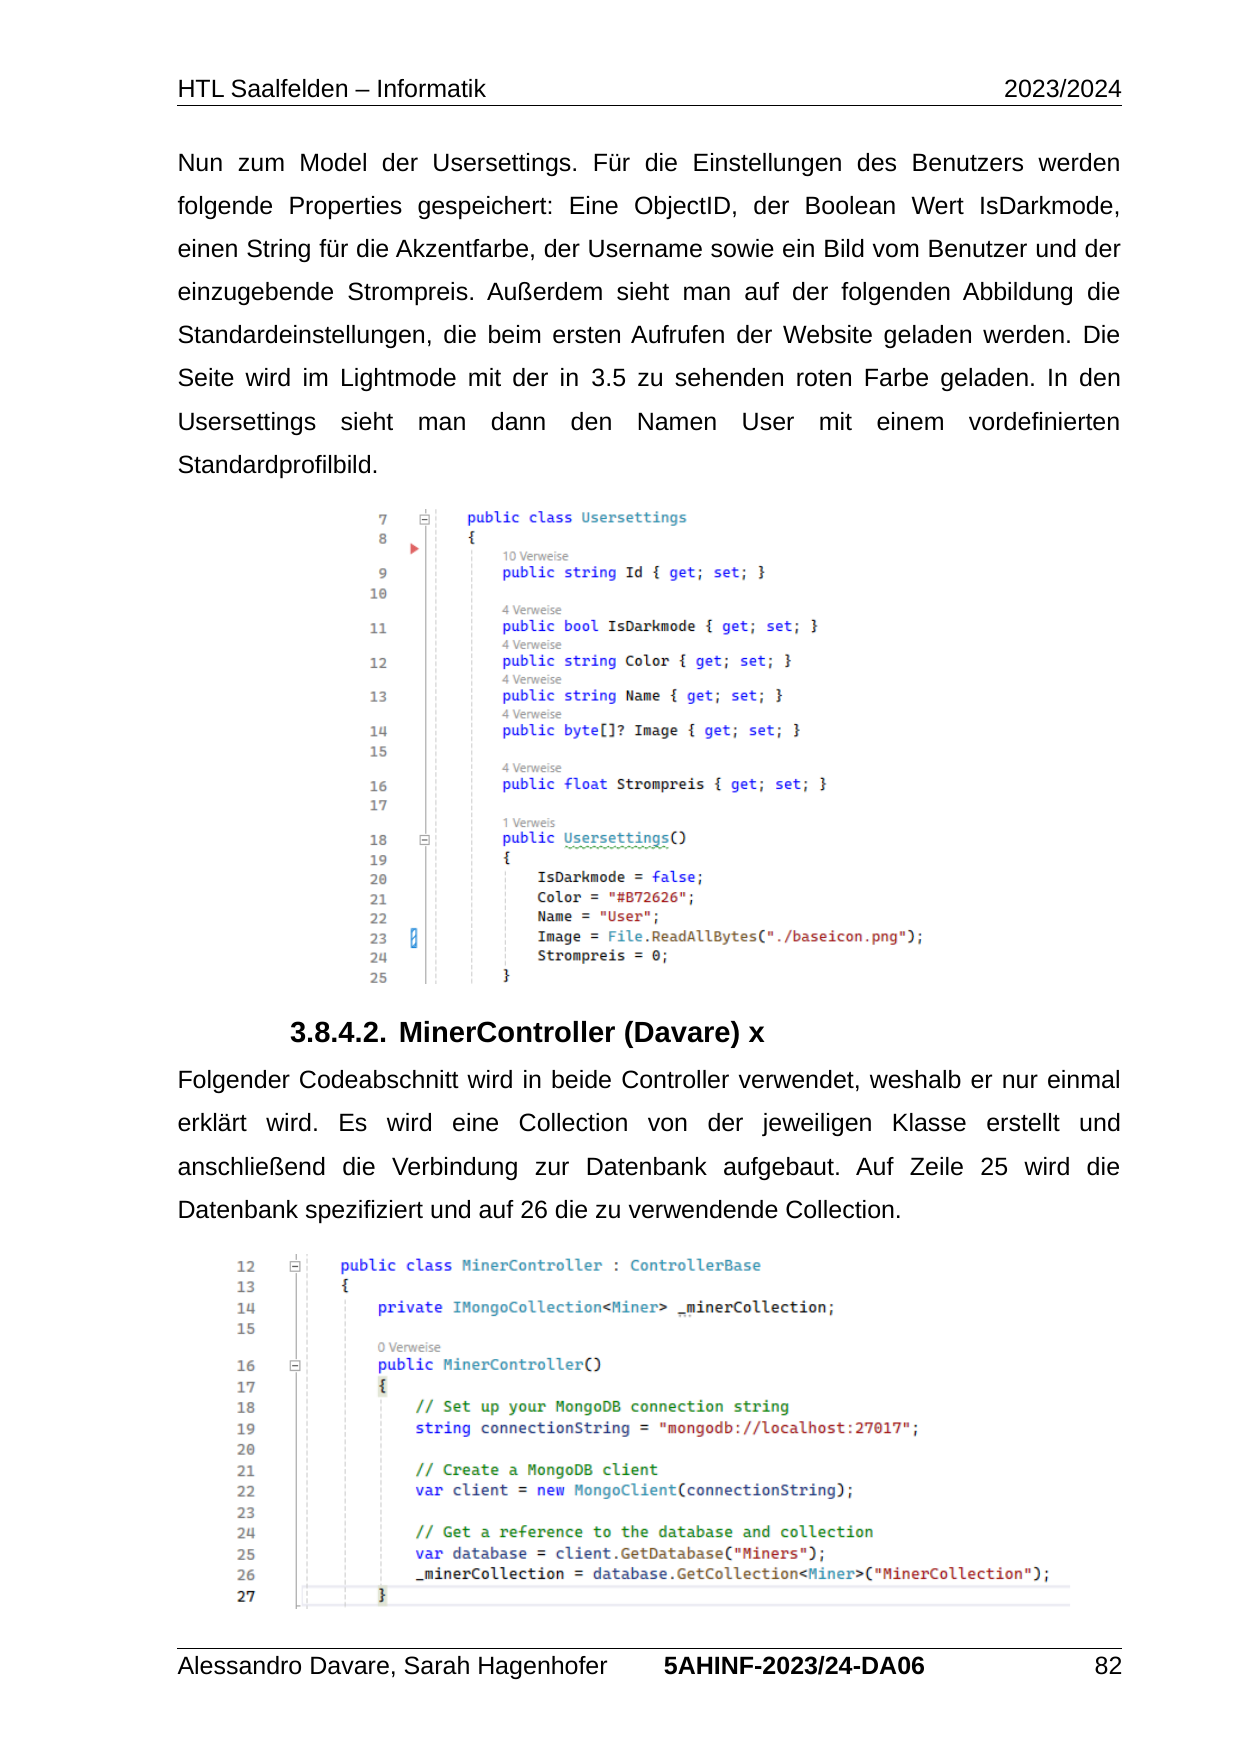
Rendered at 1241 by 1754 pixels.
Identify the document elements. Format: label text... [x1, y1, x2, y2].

picture [229, 1254, 1071, 1609]
subtitle MinerController (Davare) x [290, 1015, 1122, 1048]
picture [358, 509, 941, 984]
text Folgender Codeabschnitt wird in beide Controller verwendet, weshalb er nur einmal erklärt wird. Es wird eine Collection von der jeweiligen Klasse erstellt und anschließend die Verbindung zur Datenbank aufgebaut. Auf Zeile 25 wird die Datenbank spezifiziert und auf 26 die zu verwendende Collection. [177, 1065, 1122, 1223]
text Nun zum Model der Usersettings. Für die Einstellungen des Benutzers werden folgende Properties gespeichert: Eine ObjectID, der Boolean Wert IsDarkmode, einen String für die Akzentfarbe, der Username sowie ein Bild vom Benutzer und der einzugebende Strompreis. Außerdem sieht man auf der folgenden Abbildung die Standardeinstellungen, die beim ersten Aufrufen der Website geladen werden. Die Seite wird im Lightmode mit der in 3.5 zu sehenden roten Farbe geladen. In den Usersettings sieht man dann den Namen User mit einem vordefinierten Standardprofilbild. [177, 148, 1122, 478]
